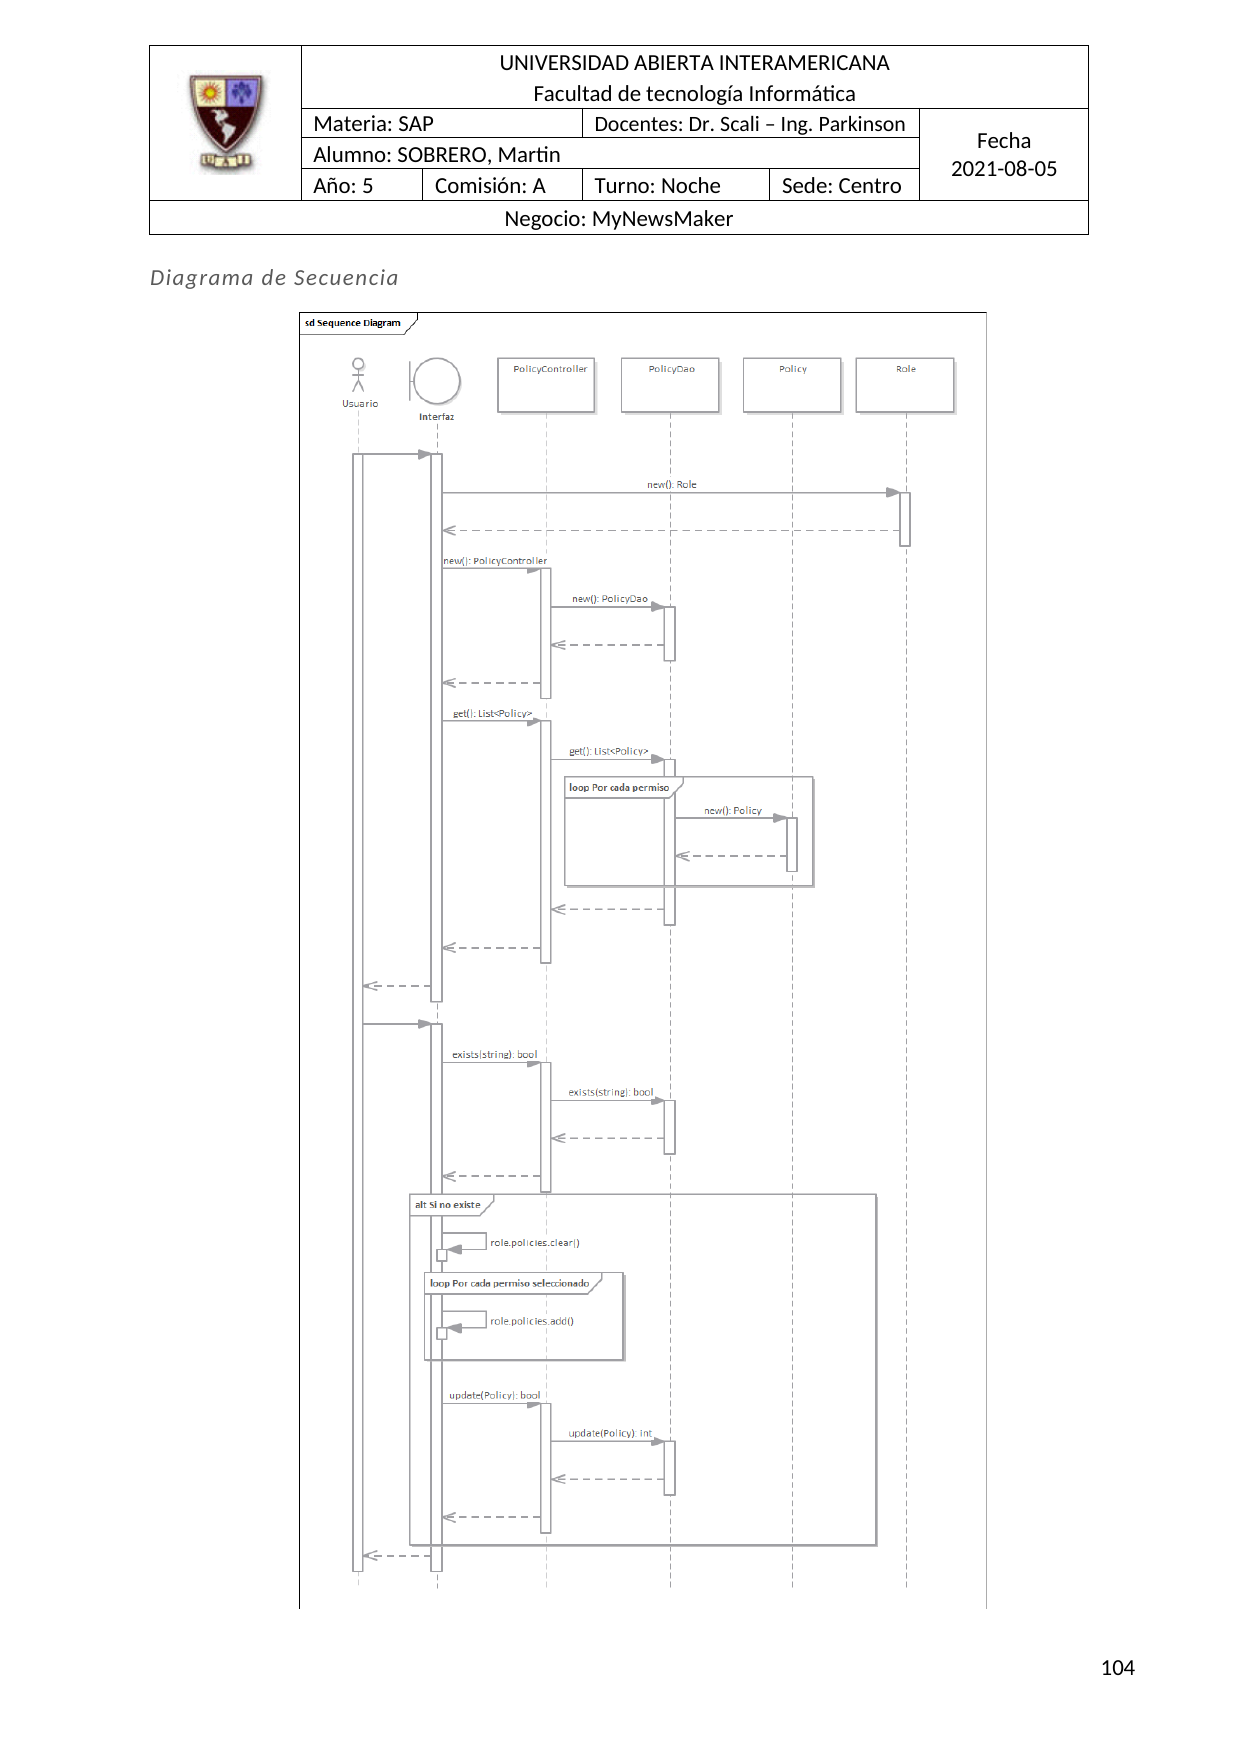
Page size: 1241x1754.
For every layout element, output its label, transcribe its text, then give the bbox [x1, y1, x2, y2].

picture [175, 67, 276, 180]
picture [298, 311, 987, 1609]
subtitle Diagrama de Secuencia [150, 263, 1135, 291]
